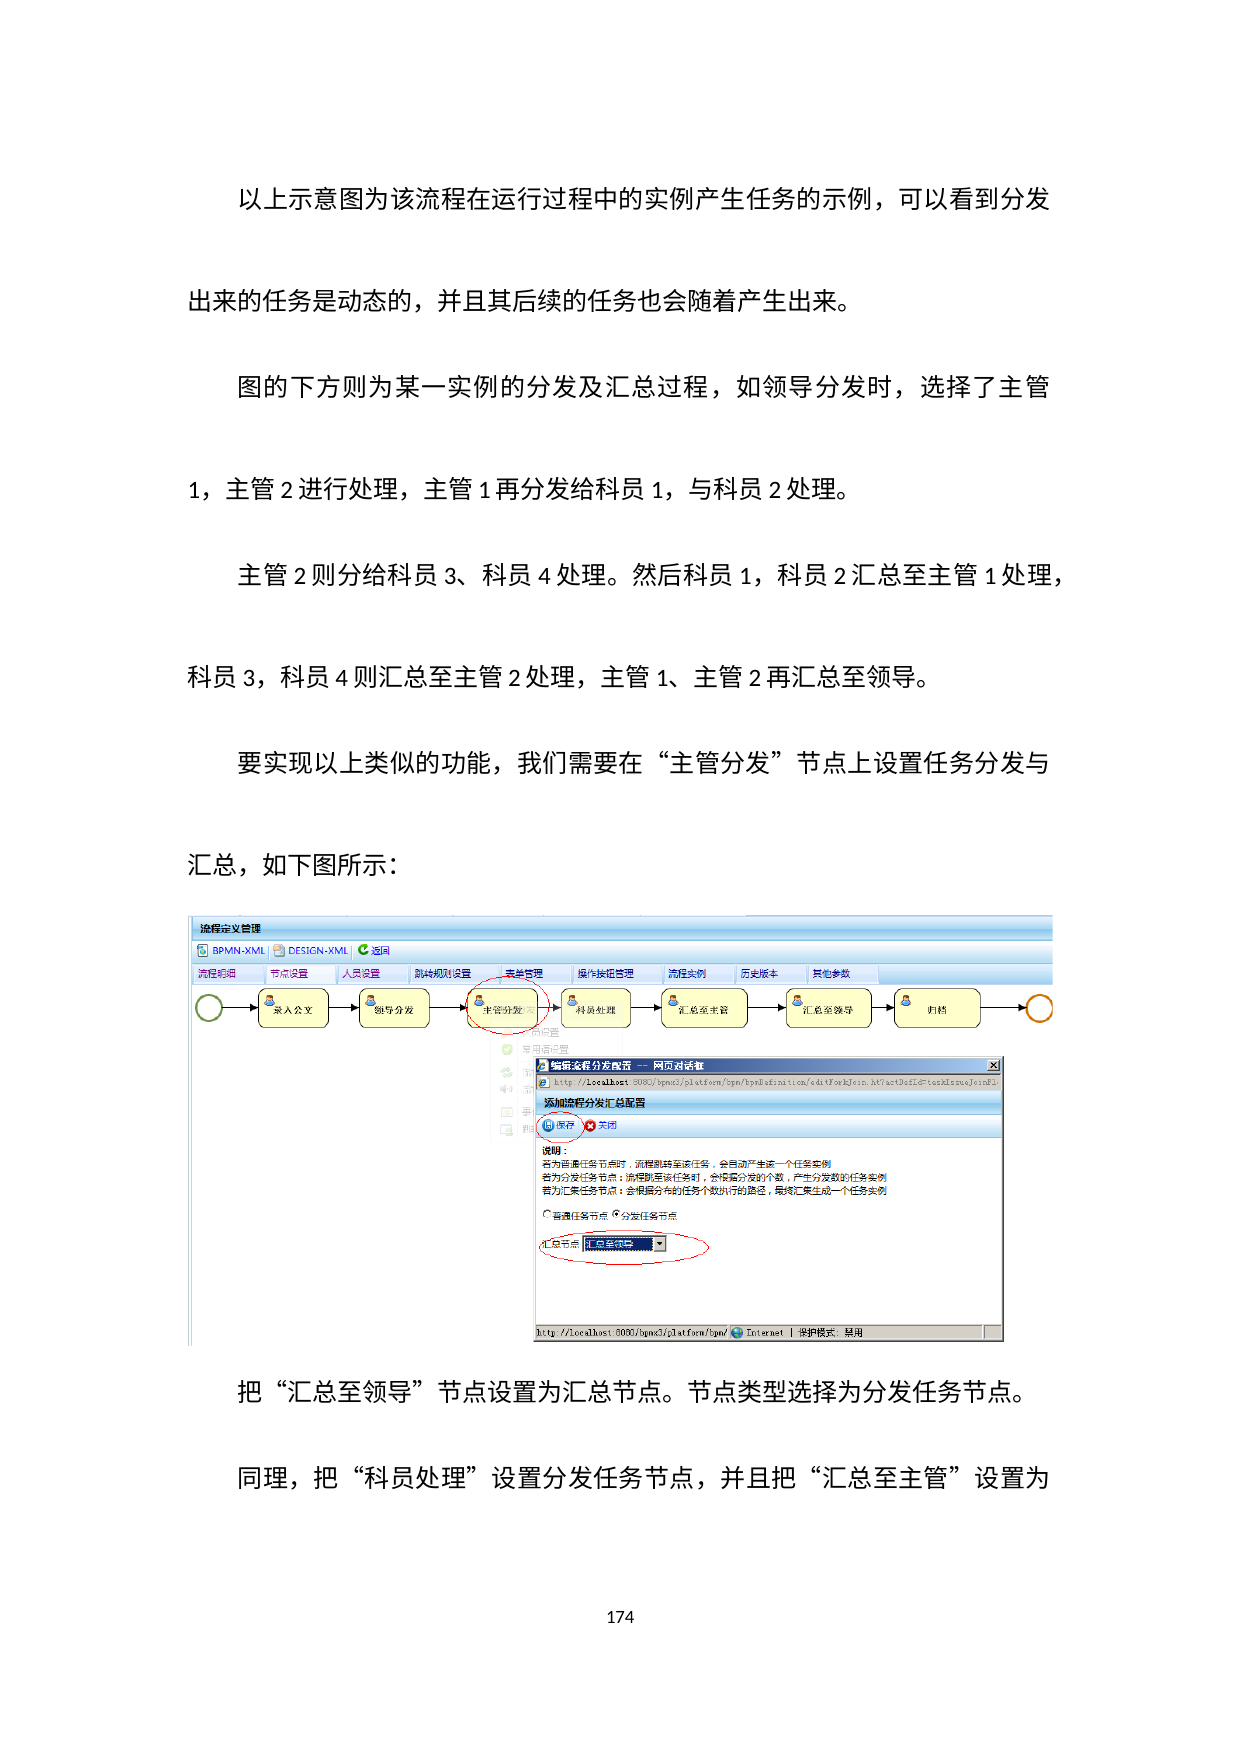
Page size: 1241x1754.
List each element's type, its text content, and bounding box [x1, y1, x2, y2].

text 要实现以上类似的功能，我们需要在“主管分发”节点上设置任务分发与汇总，如下图所示： [187, 728, 1053, 897]
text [187, 1443, 1053, 1511]
picture [187, 915, 1053, 1346]
text 图的下方则为某一实例的分发及汇总过程，如领导分发时，选择了主管1，主管2进行处理，主管1再分发给科员1，与科员2处理。 [187, 352, 1053, 522]
text 以上示意图为该流程在运行过程中的实例产生任务的示例，可以看到分发出来的任务是动态的，并且其后续的任务也会随着产生出来。 [187, 164, 1053, 334]
text 把“汇总至领导”节点设置为汇总节点。节点类型选择为分发任务节点。 [187, 1357, 1053, 1425]
text 主管2则分给科员3、科员4处理。然后科员1，科员2汇总至主管1处理，科员3，科员4则汇总至主管2处理，主管1、主管2再汇总至领导。 [187, 540, 1053, 709]
